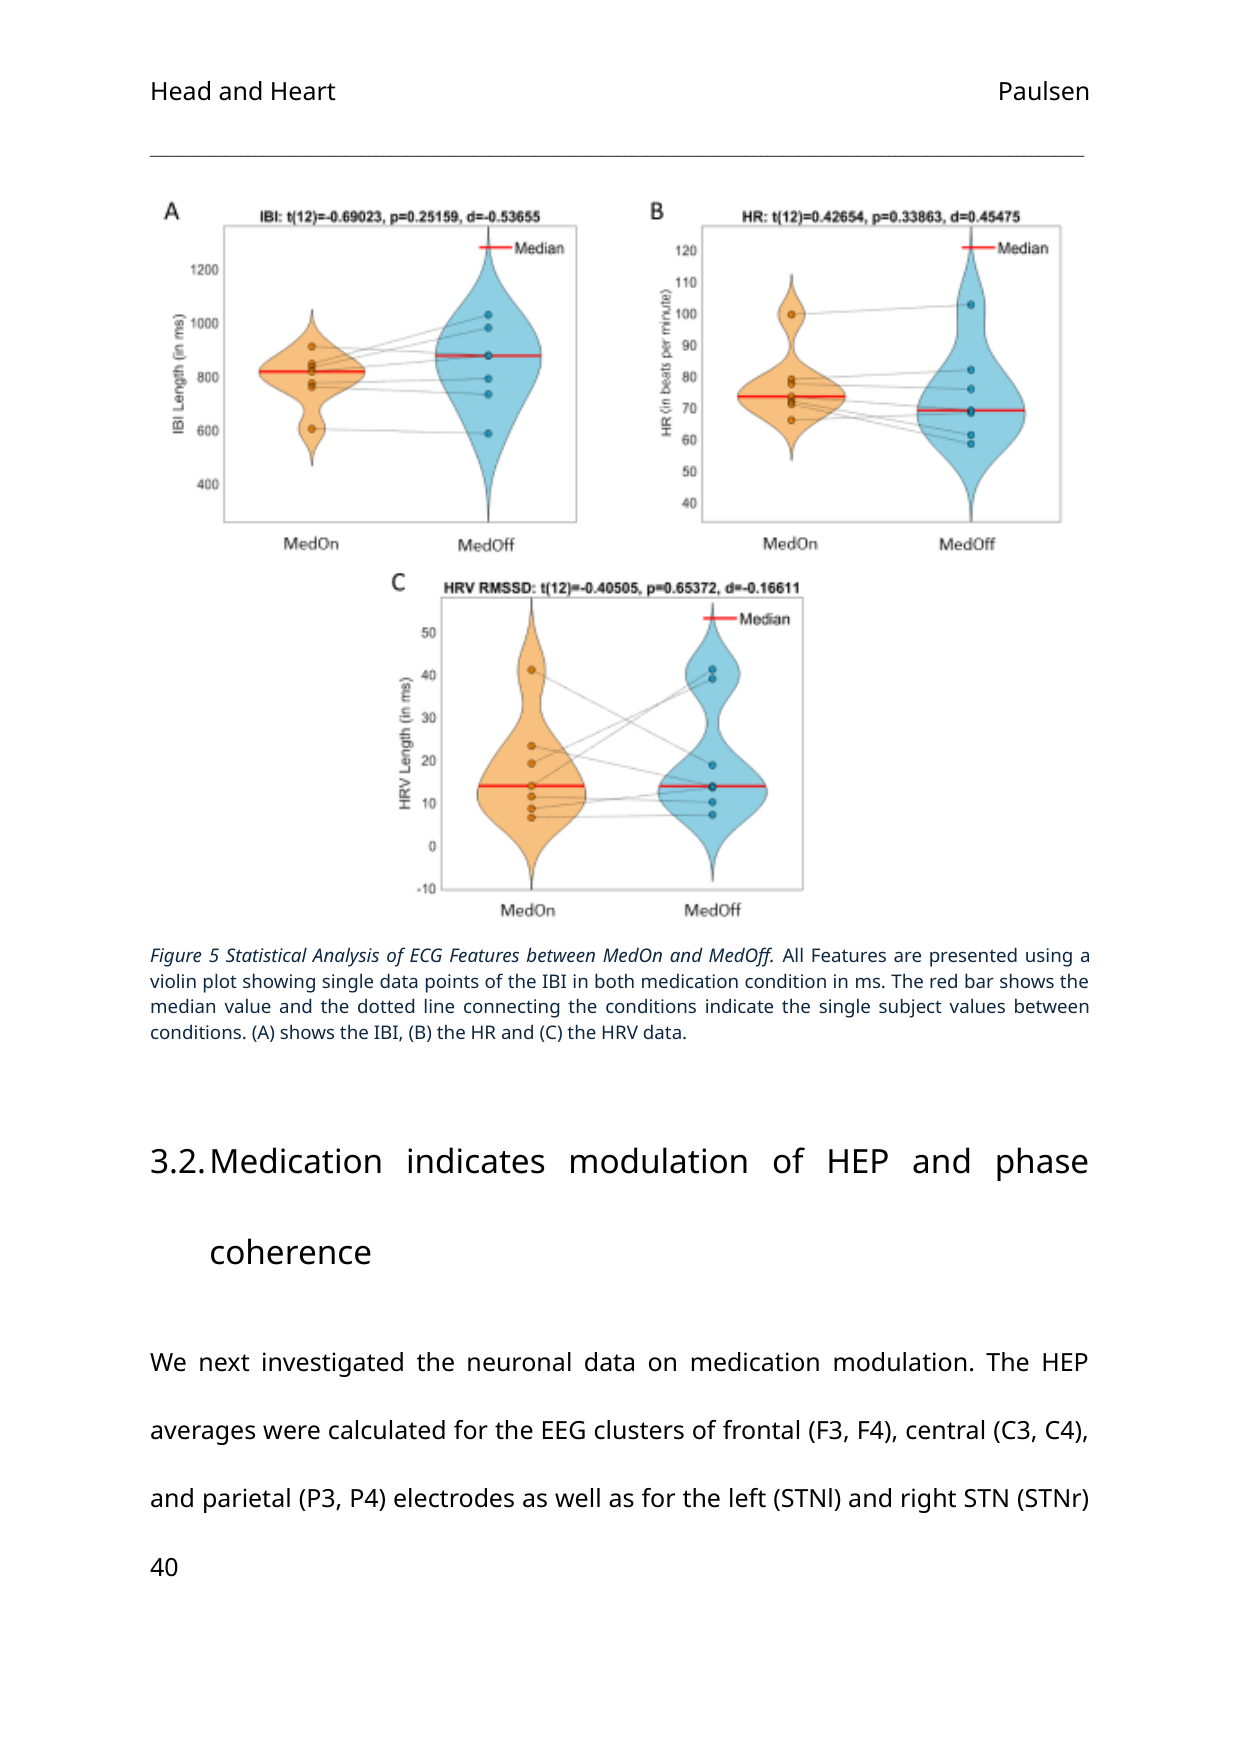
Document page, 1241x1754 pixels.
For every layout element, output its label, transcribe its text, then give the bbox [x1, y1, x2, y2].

picture [150, 186, 1091, 928]
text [150, 1344, 1090, 1515]
subtitle Medication indicates modulation of HEP and phase coherence [150, 1138, 1090, 1274]
